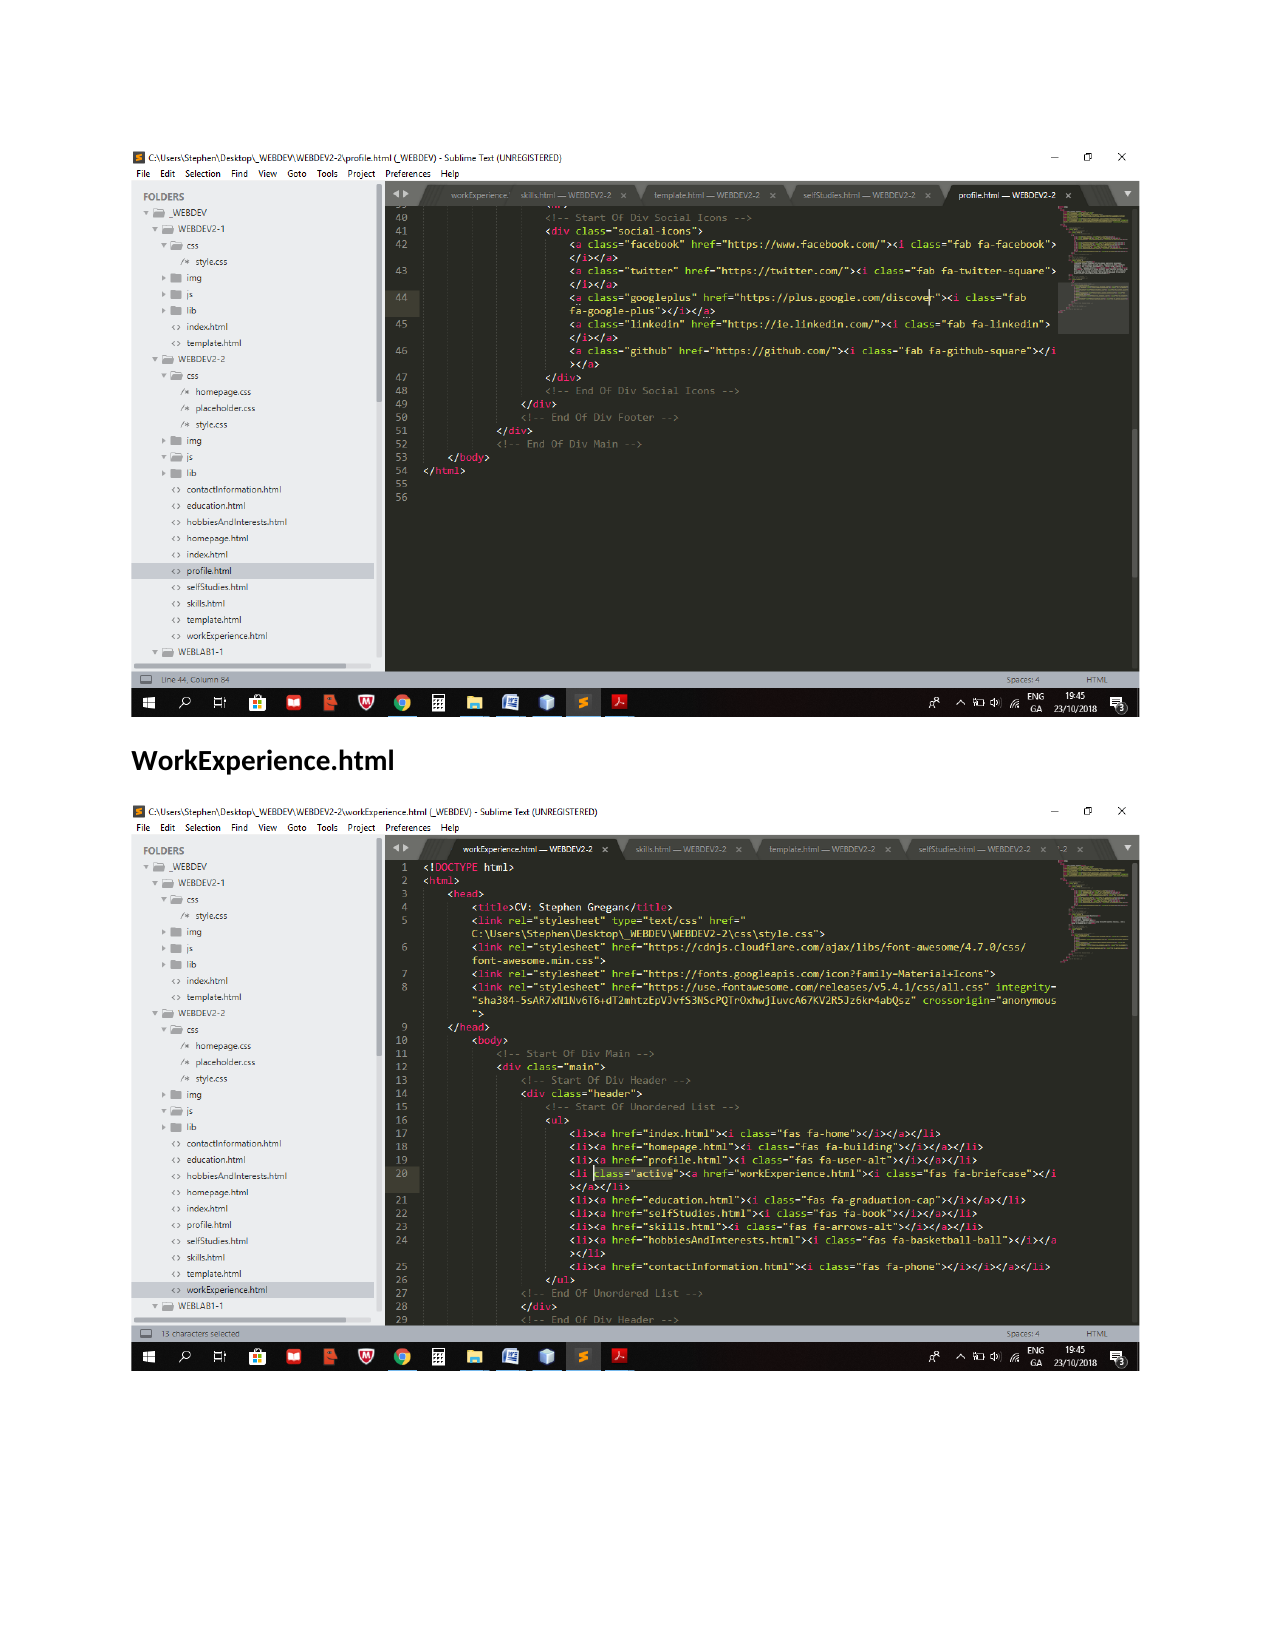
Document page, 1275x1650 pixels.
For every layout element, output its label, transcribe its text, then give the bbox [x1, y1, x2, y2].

picture [131, 803, 1140, 1371]
picture [131, 150, 1140, 717]
text WorkExperience.html [131, 742, 1139, 777]
